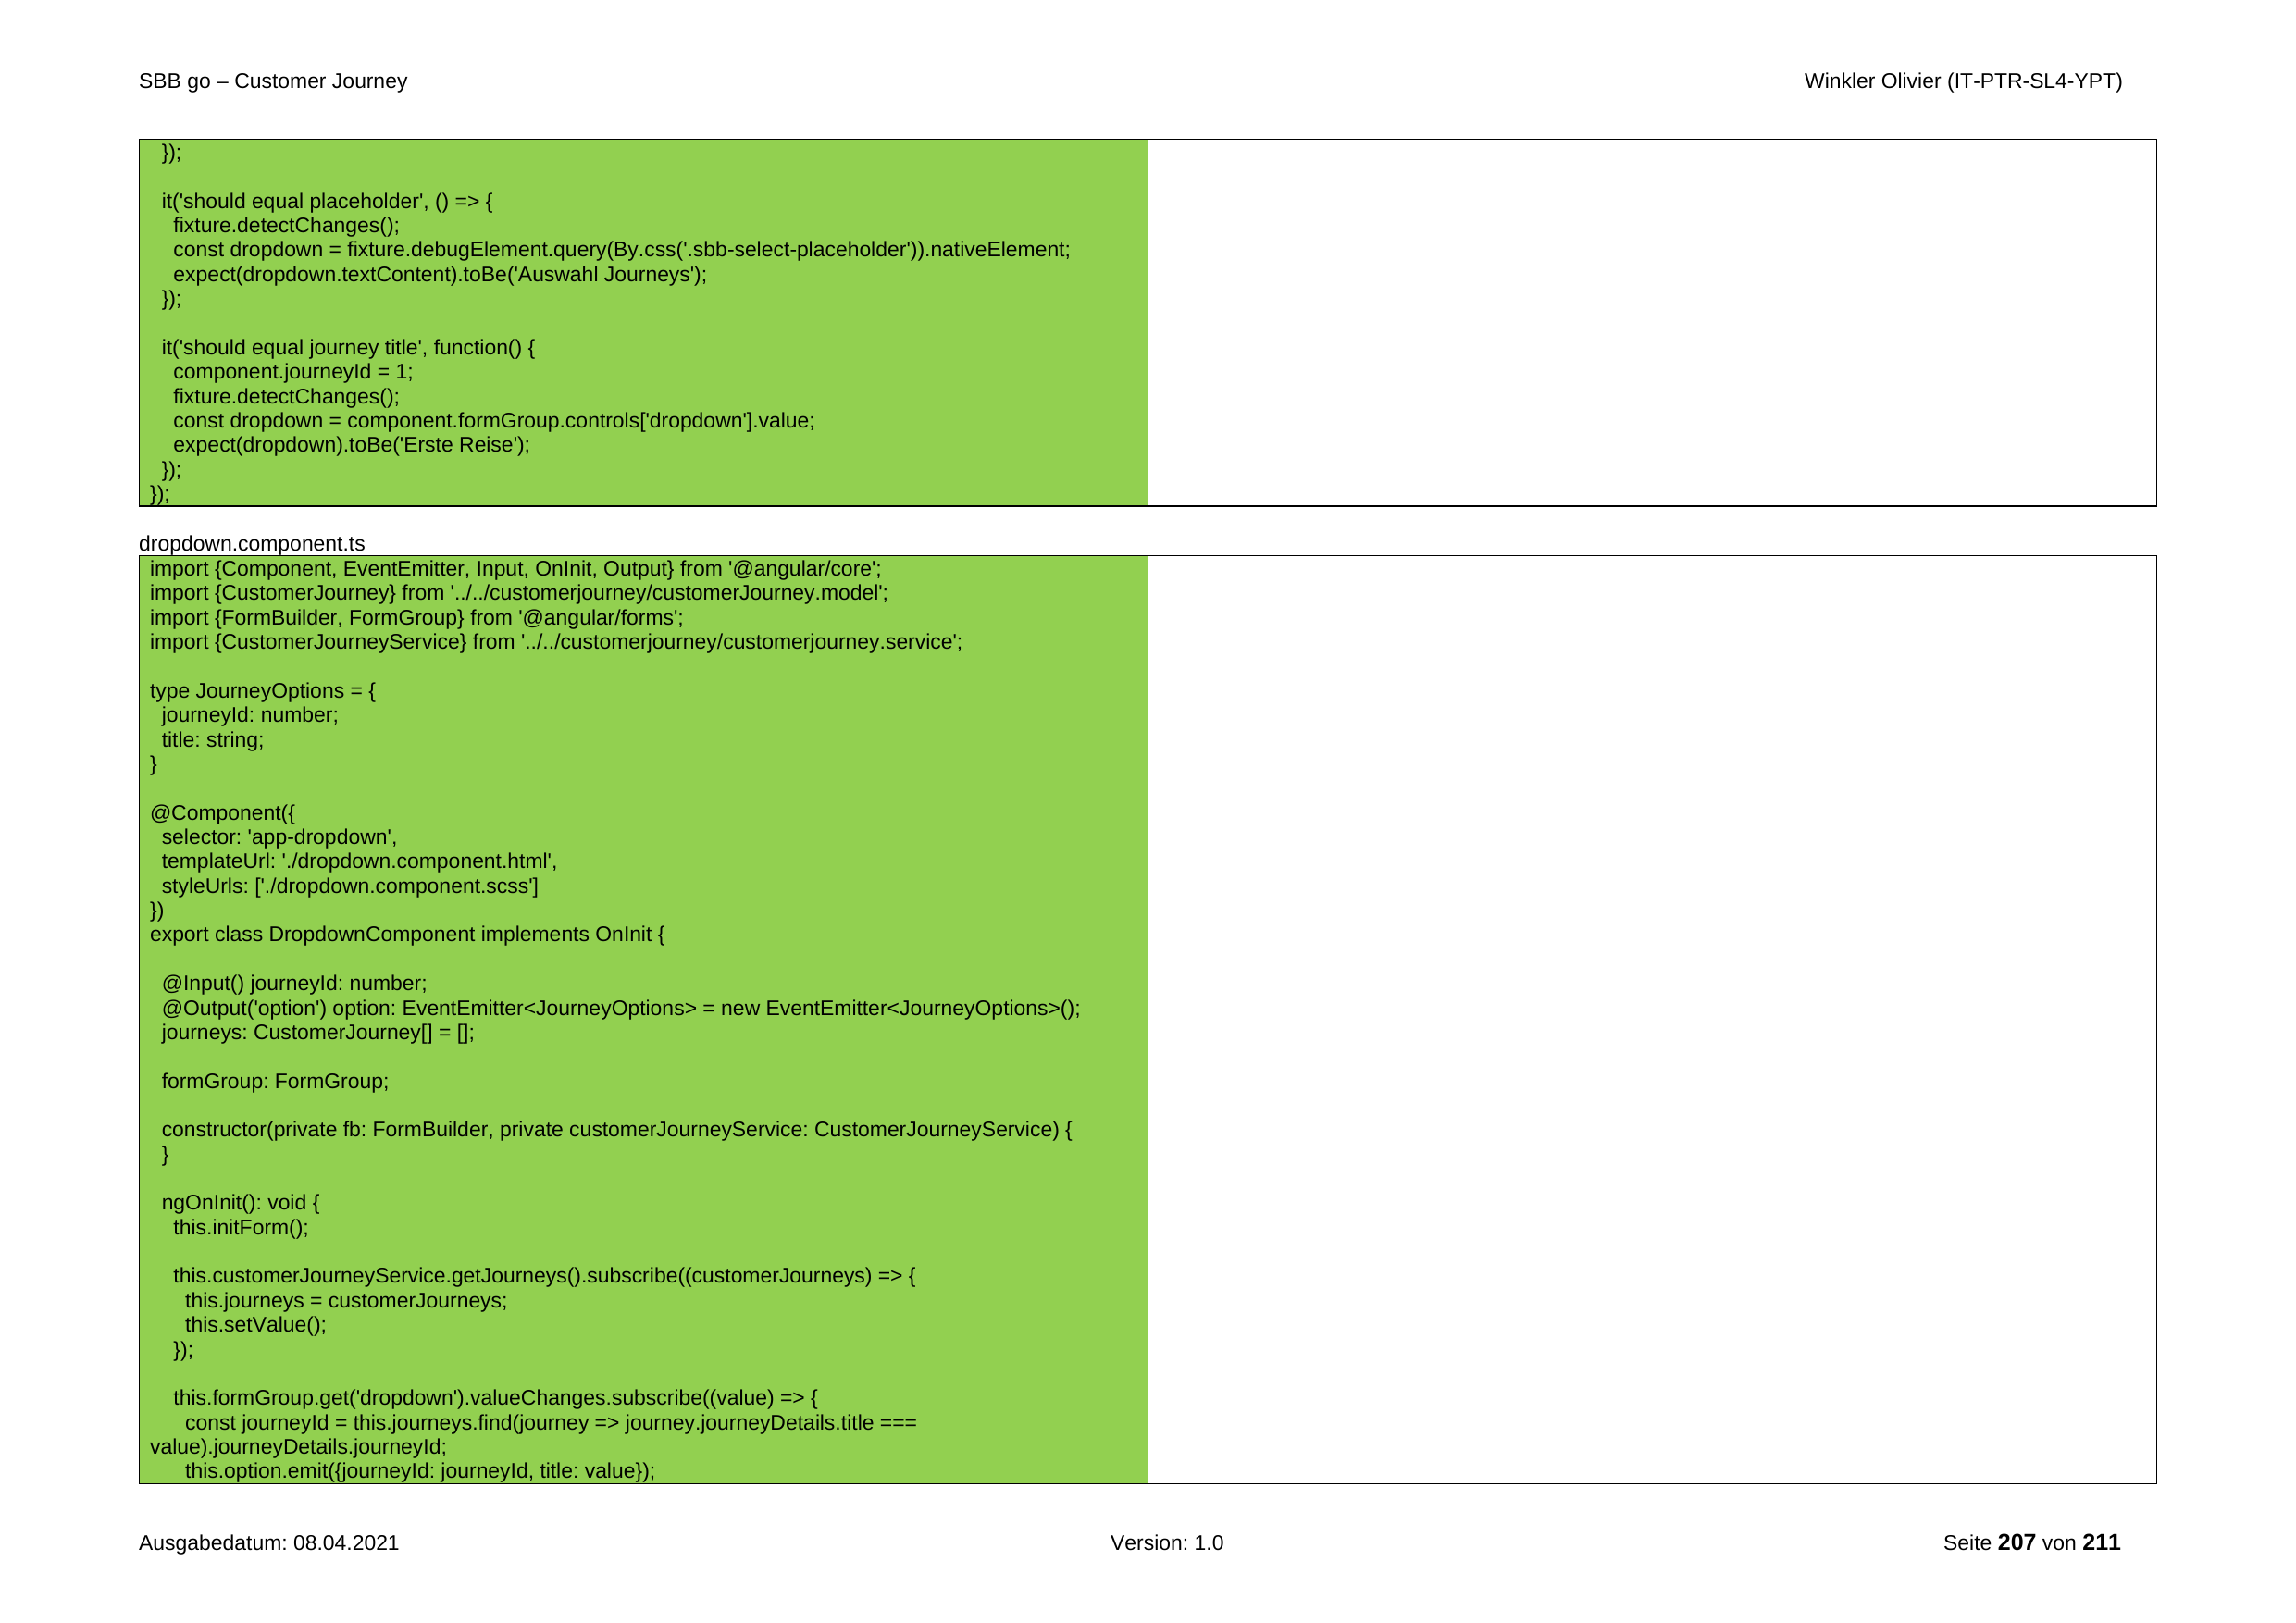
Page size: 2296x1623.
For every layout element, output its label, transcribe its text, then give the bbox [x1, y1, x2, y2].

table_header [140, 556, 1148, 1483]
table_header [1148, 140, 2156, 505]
text dropdown.component.ts [139, 531, 2156, 555]
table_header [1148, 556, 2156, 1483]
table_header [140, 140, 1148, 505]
